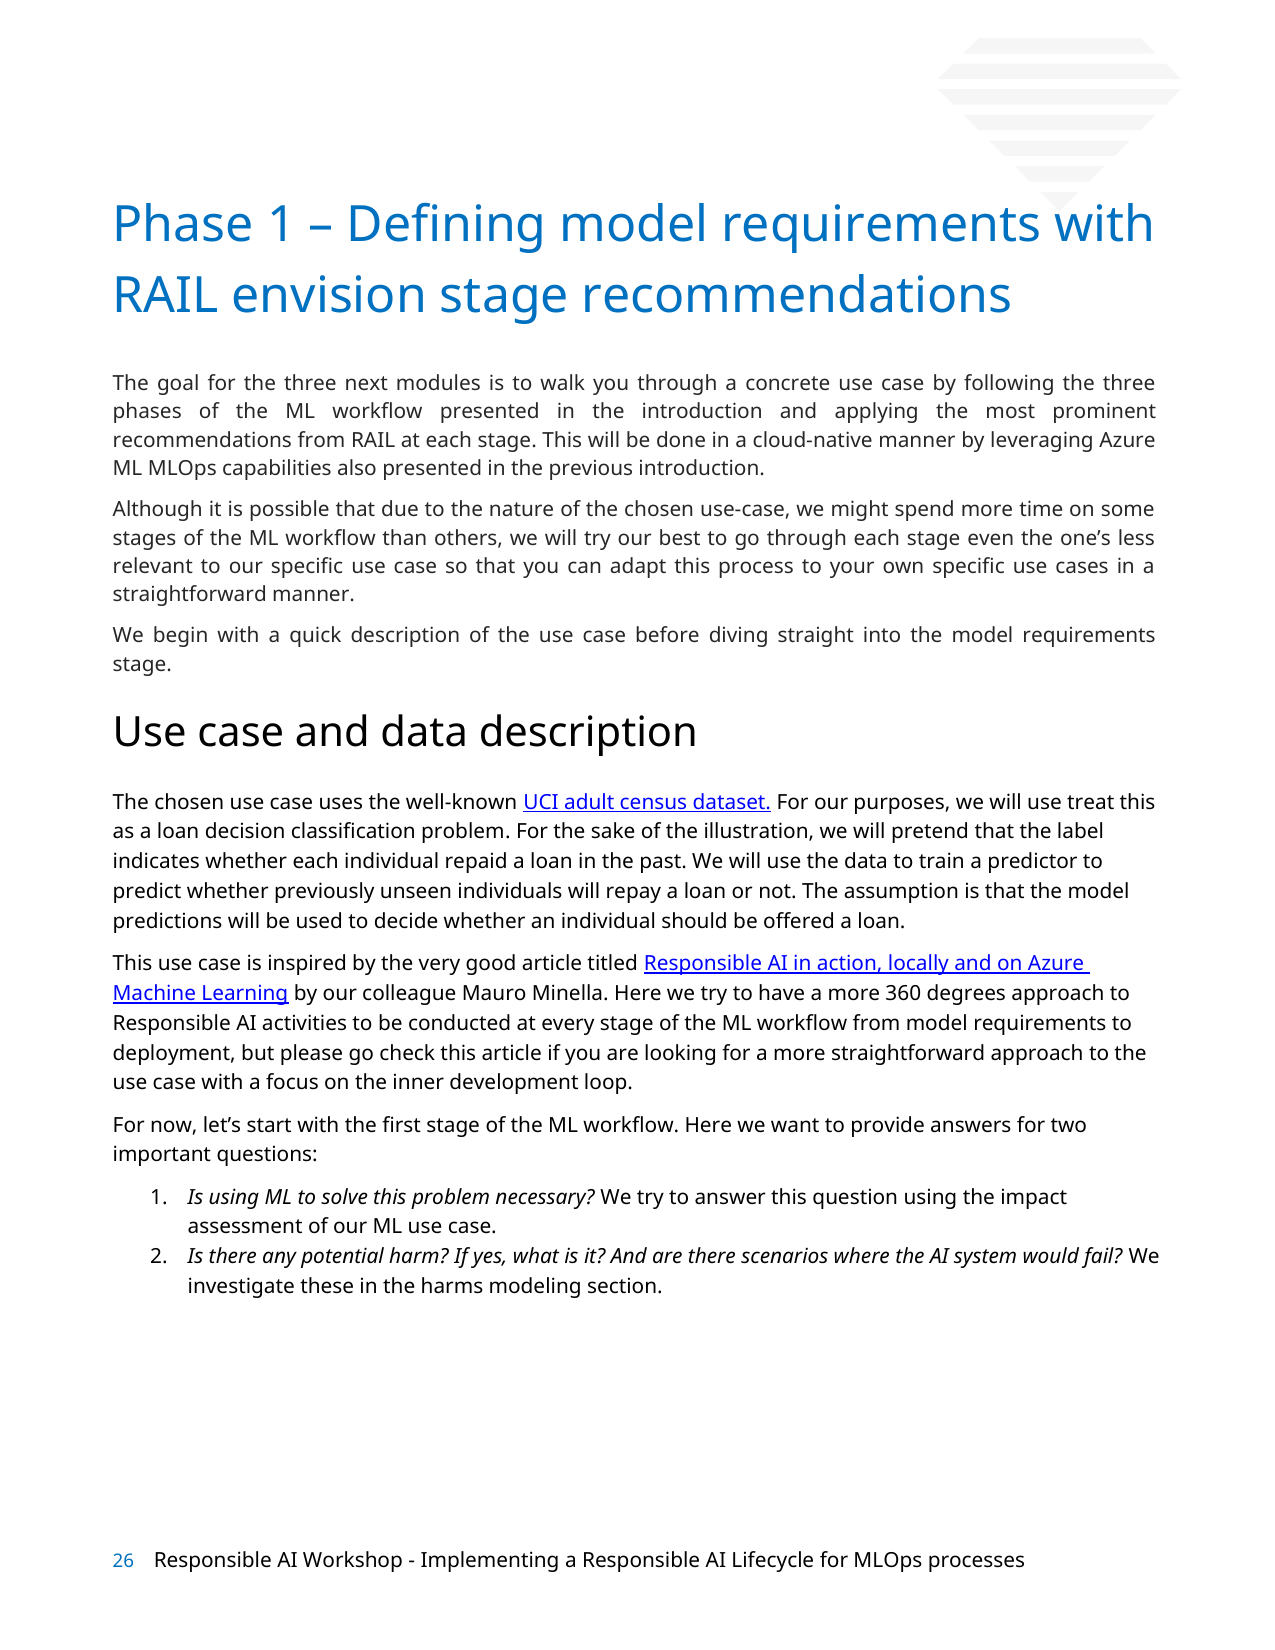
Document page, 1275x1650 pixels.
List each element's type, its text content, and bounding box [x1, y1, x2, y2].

subtitle Use case and data description [112, 702, 1162, 759]
text The goal for the three next modules is to walk you through a concrete use case by following the three phases of the ML workflow presented in the introduction and applying the most prominent recommendations from RAIL at each stage. This will be done in a cloud-native manner by leveraging Azure ML MLOps capabilities also presented in the previous introduction. [112, 368, 1157, 482]
text Although it is possible that due to the nature of the chosen use-case, we might spend more time on some stages of the ML workflow than others, we will try our best to go through each stage even the one’s less relevant to our specific use case so that you can adapt this process to your own specific use cases in a straightforward manner. [112, 494, 1157, 608]
list Is using ML to solve this problem necessary? We try to answer this question using the impact assessment of our ML use case. [150, 1182, 1162, 1240]
text The chosen use case uses the well-known UCI adult census dataset. For our purposes, we will use treat this as a loan decision classification problem. For the sake of the illustration, we will pretend that the label indicates whether each individual repaid a loan in the past. We will use the data to train a predictor to predict whether previously unseen individuals will repay a loan or not. The assumption is that the model predictions will be used to decide whether an individual should be offered a loan. [112, 787, 1162, 934]
list Is there any potential harm? If yes, what is it? And are there scenarios where the AI system would fail? We investigate these in the harms modeling section. [150, 1241, 1162, 1300]
subtitle Phase 1 – Defining model requirements with RAIL envision stage recommendations [112, 187, 1162, 327]
text This use case is inspired by the very good article titled Responsible AI in action, locally and on Azure Machine Learning by our colleague Mauro Minella. Here we try to have a more 360 degrees approach to Responsible AI activities to be conducted at every stage of the ML workflow from model requirements to deployment, but please go check this article if you are looking for a more straightforward approach to the use case with a focus on the inner development loop. [112, 948, 1162, 1096]
text For now, let’s start with the first stage of the ML workflow. Here we want to provide answers for two important questions: [112, 1110, 1162, 1168]
text We begin with a quick description of the use case before diving straight into the model requirements stage. [112, 620, 1157, 677]
